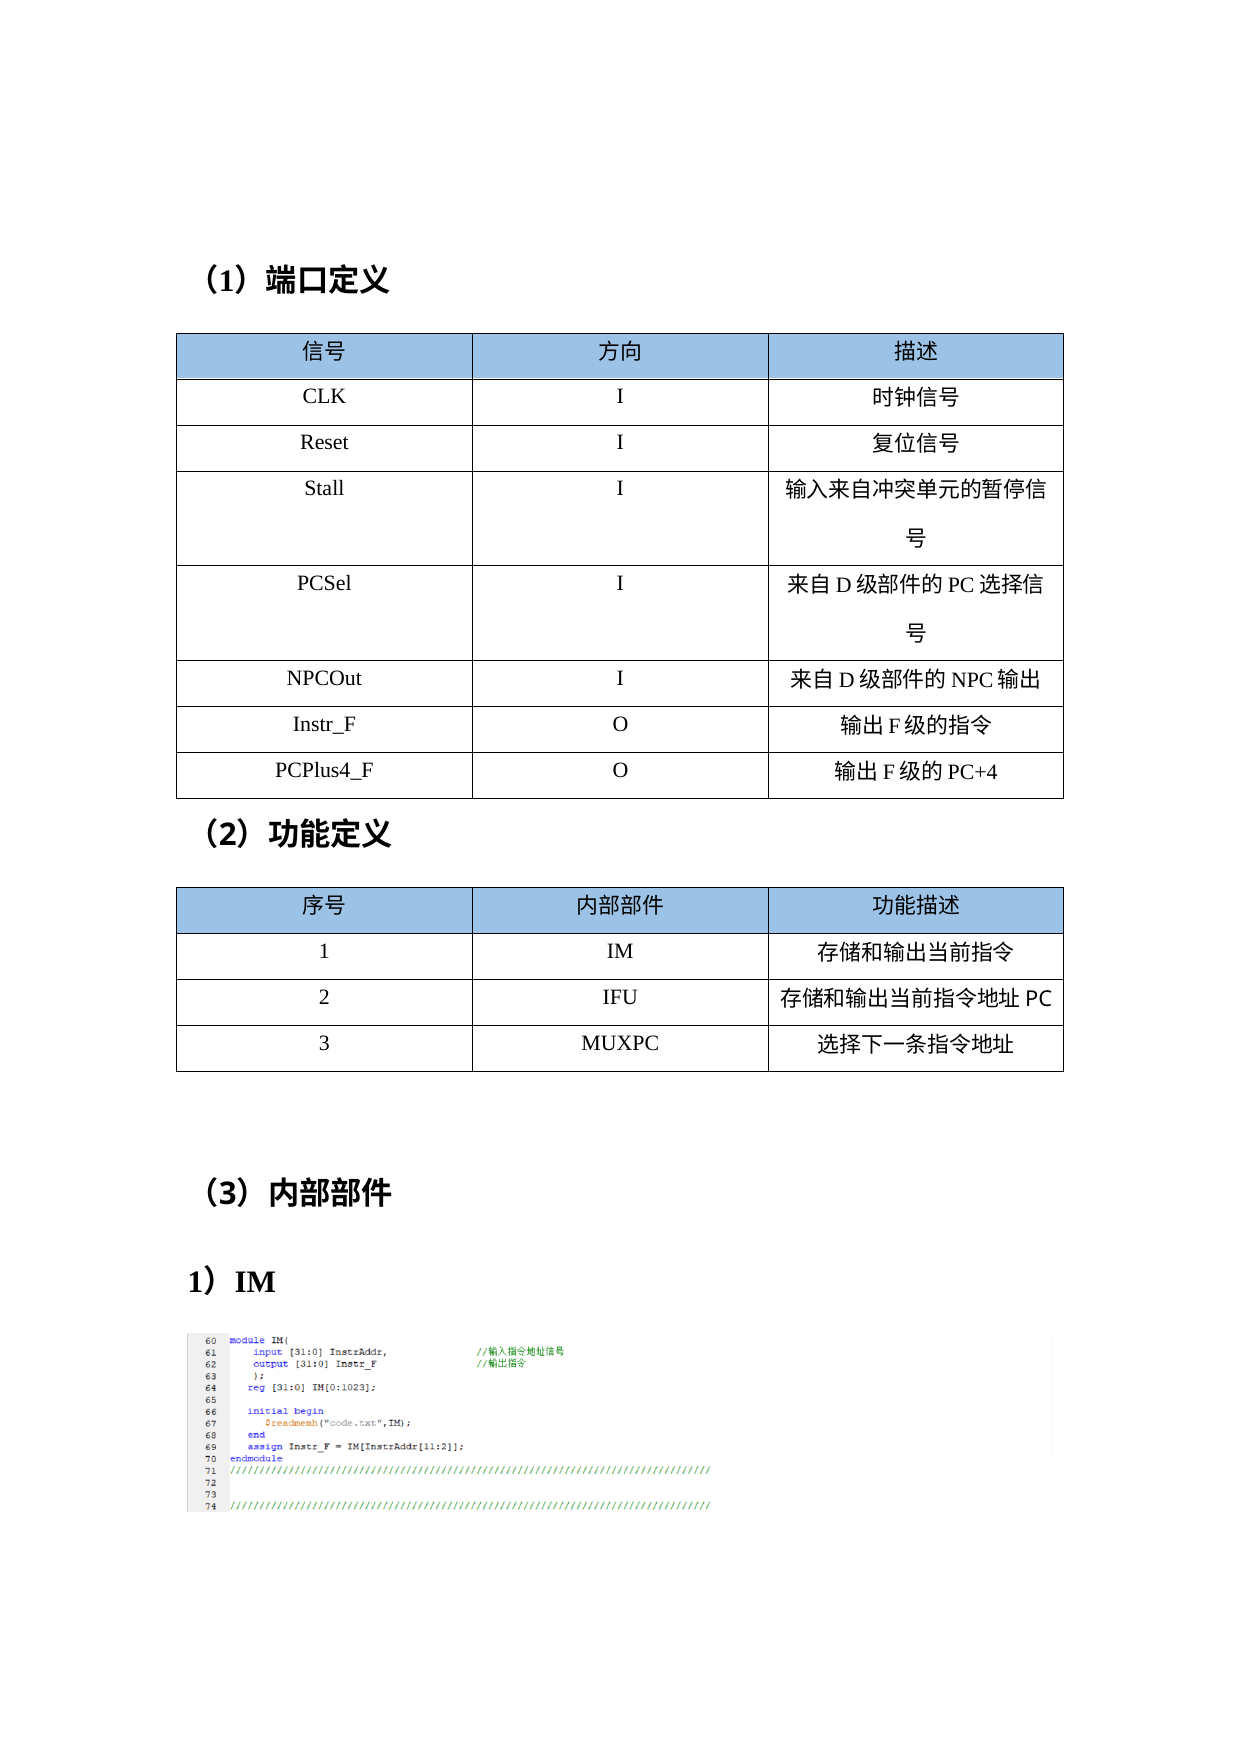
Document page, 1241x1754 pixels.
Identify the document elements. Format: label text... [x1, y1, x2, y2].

table_cell 来自D级部件的NPC输出 [769, 661, 1063, 706]
table_cell O [473, 753, 768, 798]
table_cell PCSel [177, 566, 472, 660]
table_cell 存储和输出当前指令地址PC [769, 980, 1063, 1025]
table_cell 时钟信号 [769, 380, 1063, 424]
table_cell I [473, 472, 768, 565]
table_cell MUXPC [473, 1026, 768, 1071]
table_cell 复位信号 [769, 426, 1063, 471]
table_header 内部部件 [473, 888, 768, 933]
table_header 序号 [177, 888, 472, 933]
table_cell IM [473, 934, 768, 979]
table_cell 2 [177, 980, 472, 1025]
table_header 信号 [177, 334, 472, 378]
table_cell 3 [177, 1026, 472, 1071]
table_cell 来自D级部件的PC选择信号 [769, 566, 1063, 660]
table_cell O [473, 707, 768, 752]
list 功能定义 [187, 799, 1053, 864]
table_cell Instr_F [177, 707, 472, 752]
list （1）端口定义 [187, 245, 1053, 310]
table_header 描述 [769, 334, 1063, 378]
table_cell NPCOut [177, 661, 472, 706]
table_cell 1 [177, 934, 472, 979]
list IM [187, 1246, 1053, 1311]
table_cell I [473, 426, 768, 471]
table_cell CLK [177, 380, 472, 424]
table_cell 输出F级的指令 [769, 707, 1063, 752]
table_cell 存储和输出当前指令 [769, 934, 1063, 979]
table_cell PCPlus4_F [177, 753, 472, 798]
table_cell I [473, 380, 768, 424]
table_header 功能描述 [769, 888, 1063, 933]
list 内部部件 [187, 1158, 1053, 1223]
table_cell 输入来自冲突单元的暂停信号 [769, 472, 1063, 565]
table_cell IFU [473, 980, 768, 1025]
table_header 方向 [473, 334, 768, 378]
table_cell 选择下一条指令地址 [769, 1026, 1063, 1071]
picture [187, 1333, 1052, 1512]
table_cell I [473, 566, 768, 660]
table_cell 输出F级的PC+4 [769, 753, 1063, 798]
table_cell Stall [177, 472, 472, 565]
table_cell Reset [177, 426, 472, 471]
table_cell I [473, 661, 768, 706]
